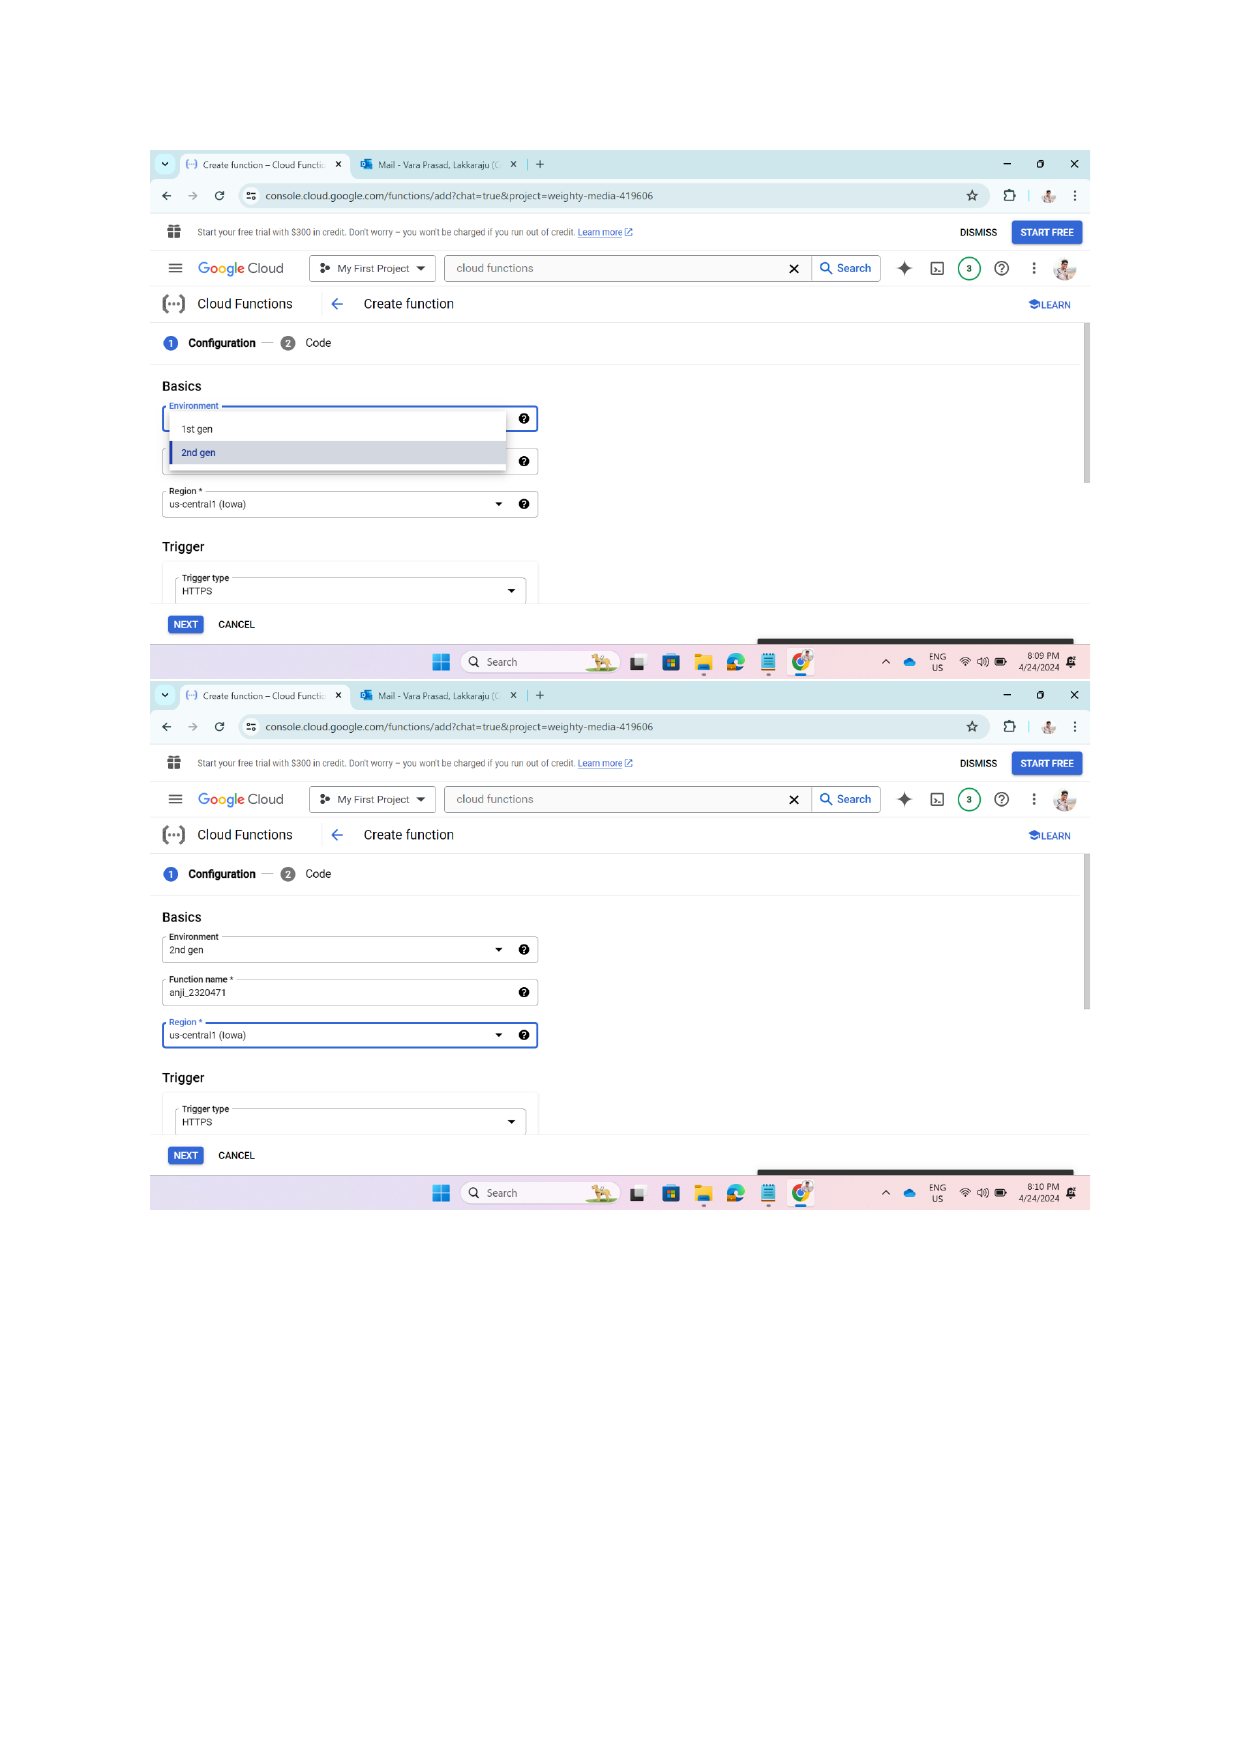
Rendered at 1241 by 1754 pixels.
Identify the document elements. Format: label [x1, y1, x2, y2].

picture [150, 681, 1091, 1210]
picture [150, 150, 1091, 679]
